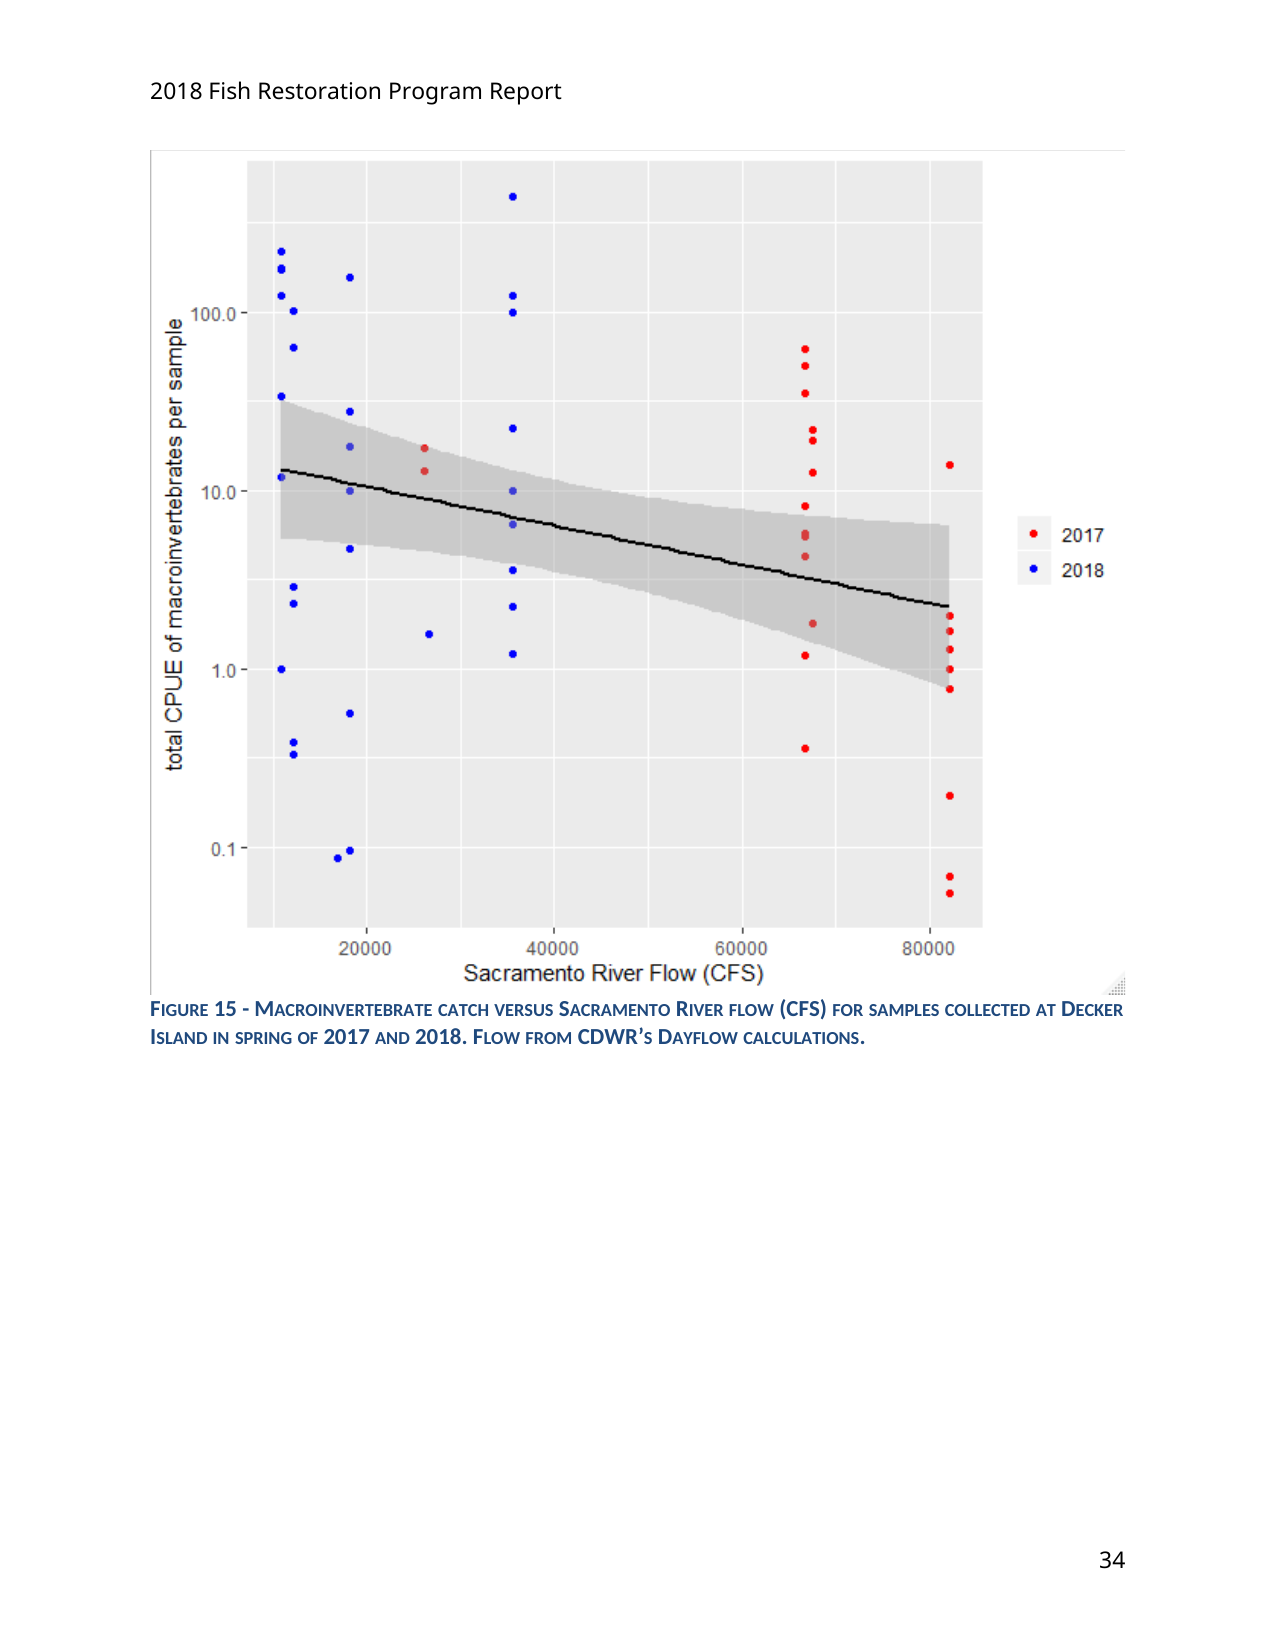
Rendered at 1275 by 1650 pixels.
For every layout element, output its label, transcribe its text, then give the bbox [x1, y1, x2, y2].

picture [150, 150, 1125, 995]
